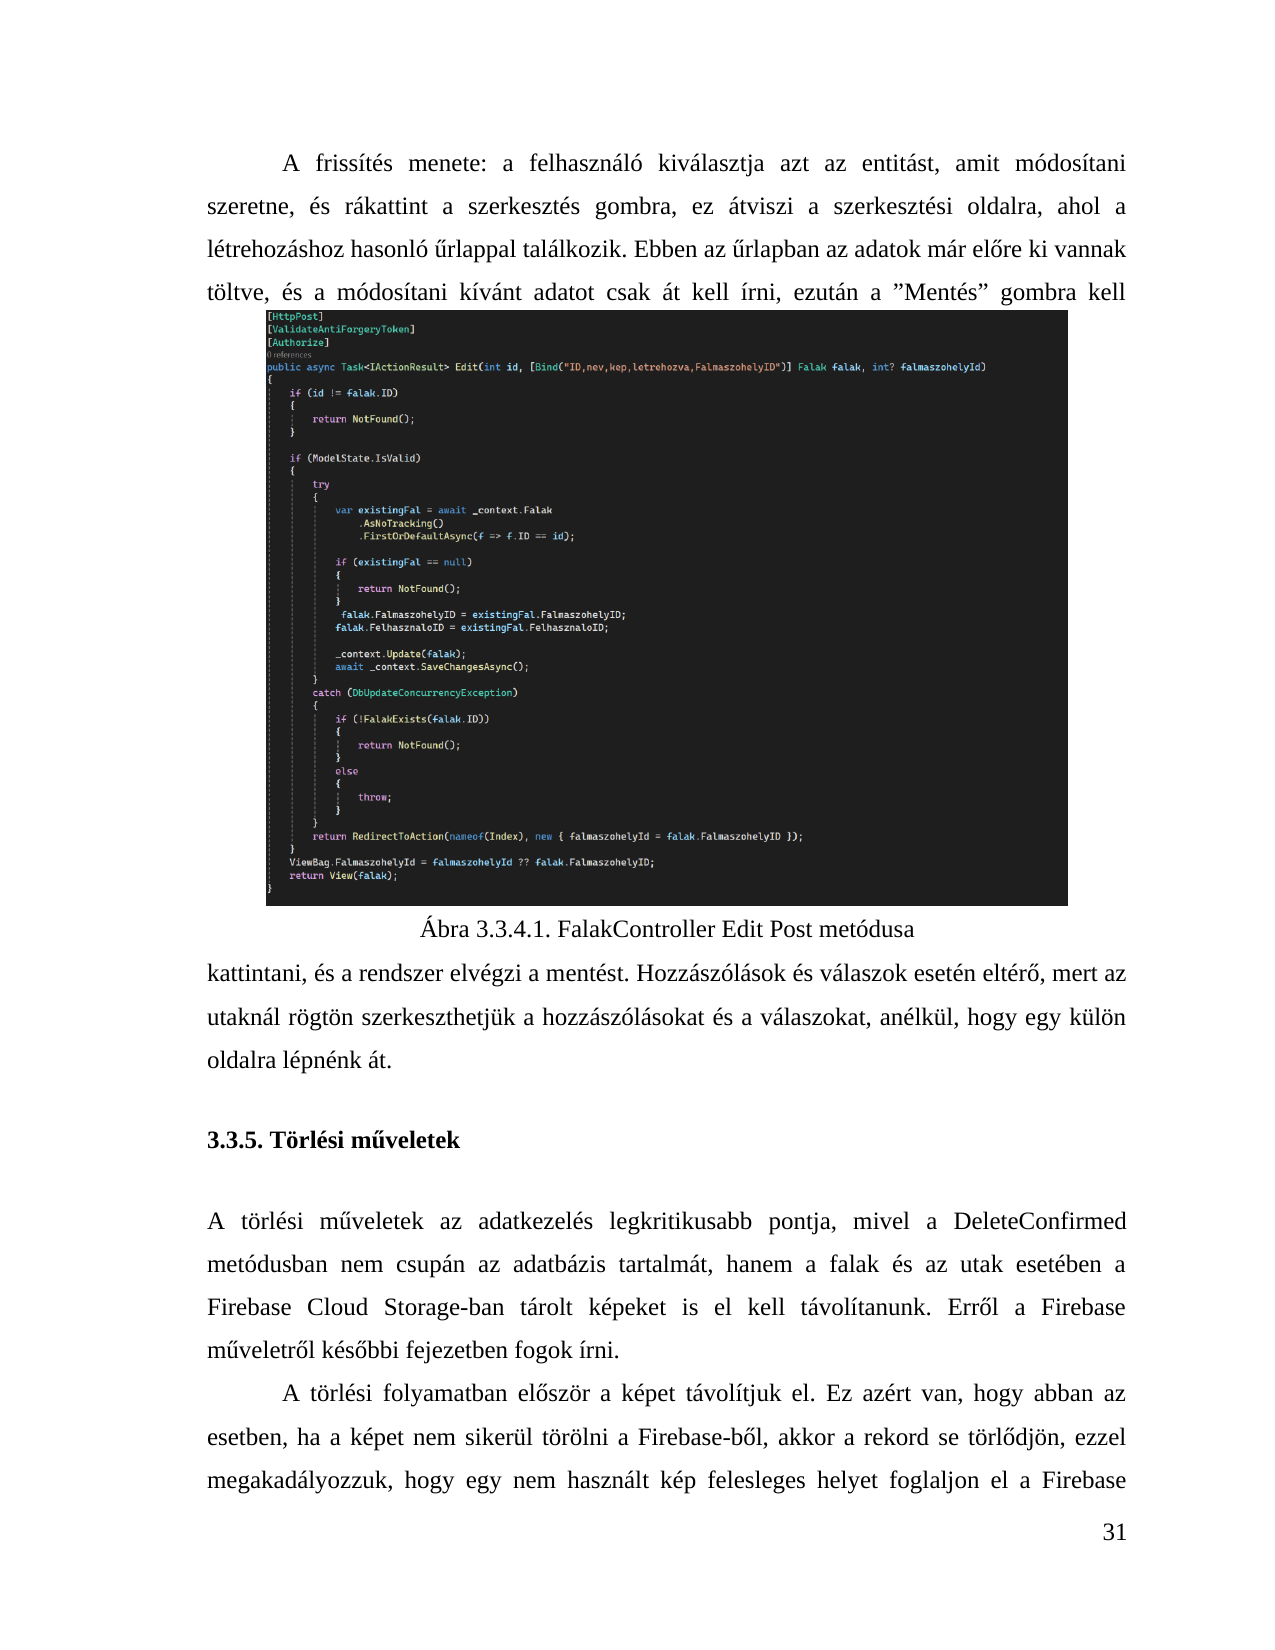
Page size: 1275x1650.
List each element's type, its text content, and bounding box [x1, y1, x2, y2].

picture [266, 310, 1068, 906]
subtitle 3.3.5. Törlési műveletek [207, 1125, 1127, 1154]
text A törlési műveletek az adatkezelés legkritikusabb pontja, mivel a DeleteConfirmed metódusban nem csupán az adatbázis tartalmát, hanem a falak és az utak esetében a Firebase Cloud Storage-ban tárolt képeket is el kell távolítanunk. Erről a Firebase műveletről későbbi fejezetben fogok írni. [207, 1206, 1127, 1364]
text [207, 1378, 1127, 1493]
